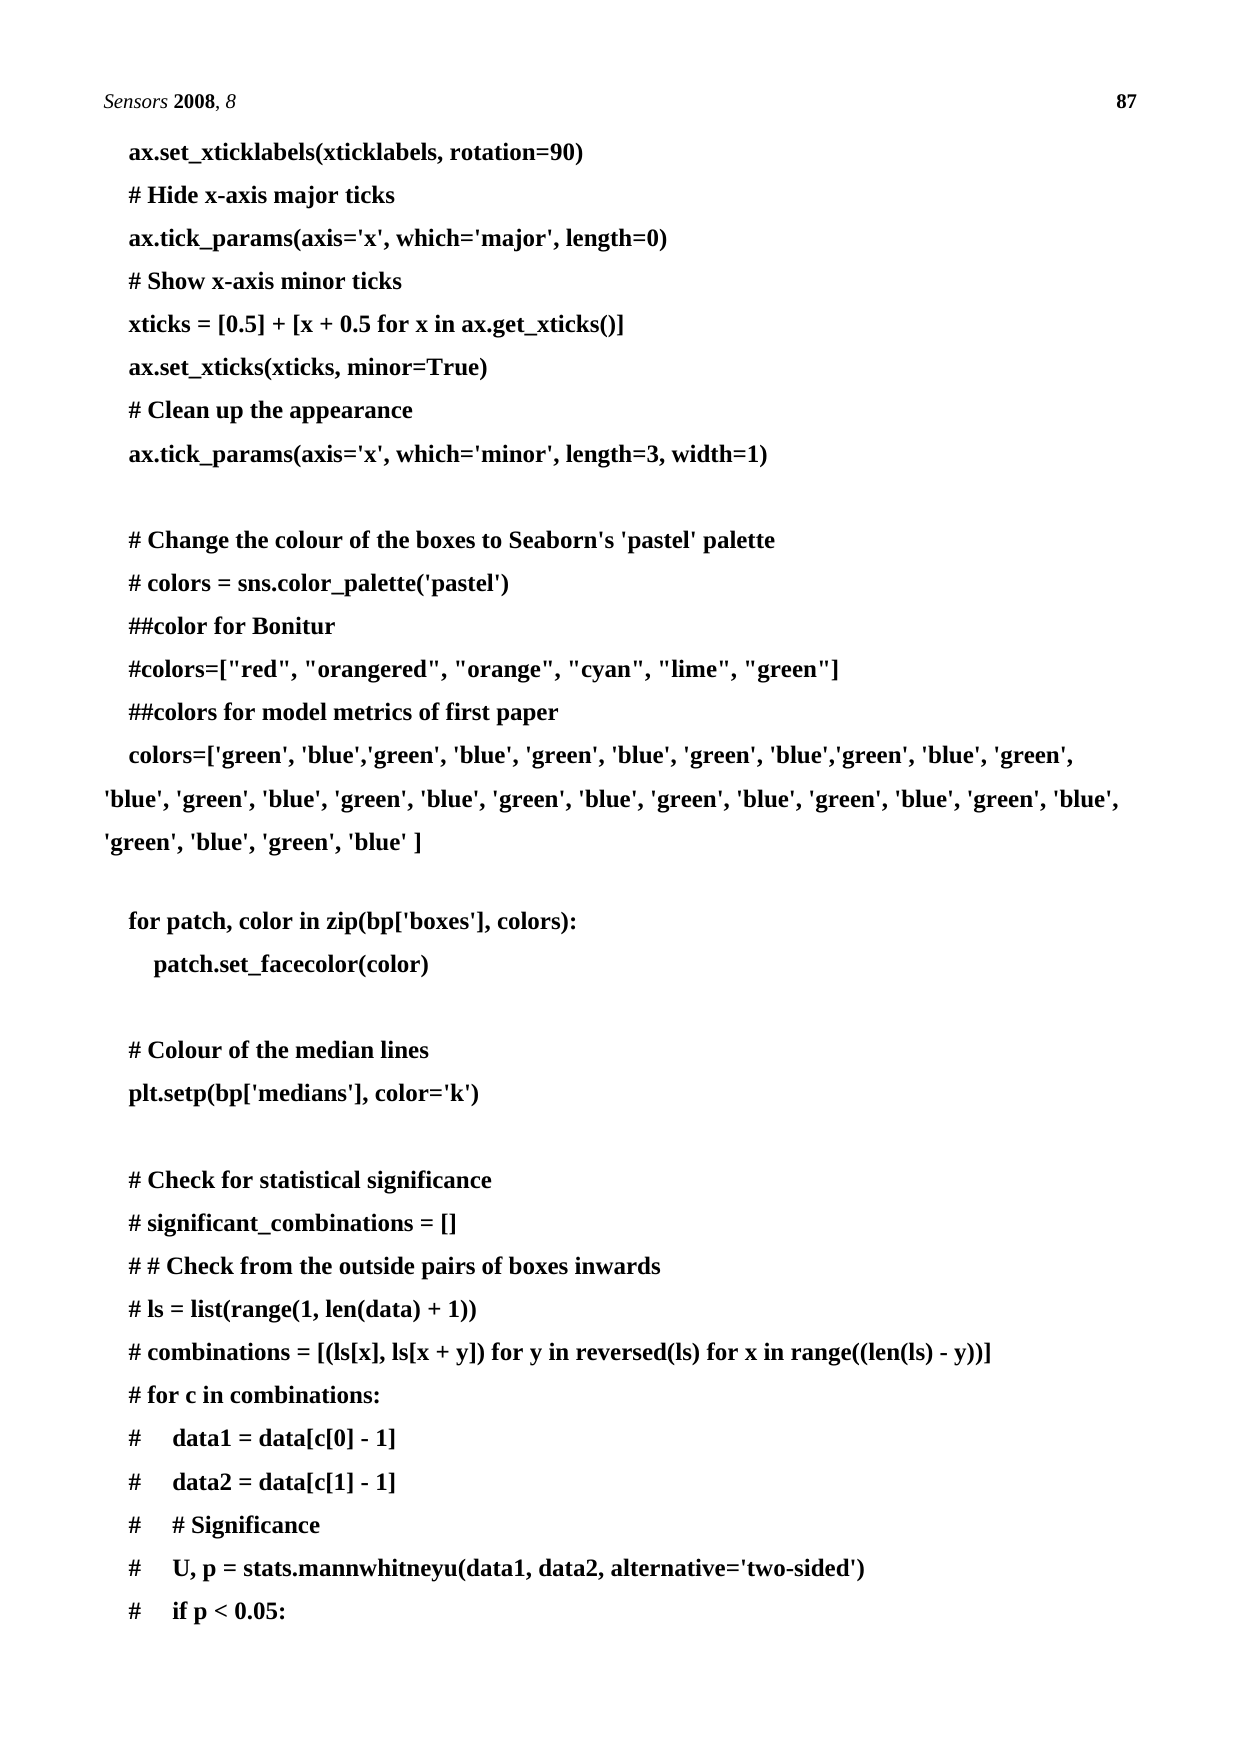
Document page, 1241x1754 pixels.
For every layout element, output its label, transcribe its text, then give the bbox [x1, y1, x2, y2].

text ##colors for model metrics of first paper [103, 697, 1137, 726]
text # Show x-axis minor ticks [103, 266, 1137, 295]
text #colors=["red", "orangered", "orange", "cyan", "lime", "green"] [103, 654, 1137, 683]
text # data1 = data[c[0] - 1] [103, 1423, 1137, 1452]
text # Check for statistical significance [103, 1165, 1137, 1193]
text # Clean up the appearance [103, 396, 1137, 424]
text ##color for Bonitur [103, 611, 1137, 640]
text # if p < 0.05: [103, 1596, 1137, 1625]
text # significant_combinations = [] [103, 1208, 1137, 1237]
text ax.set_xticks(xticks, minor=True) [103, 352, 1137, 381]
text ax.tick_params(axis='x', which='minor', length=3, width=1) [103, 439, 1137, 467]
text for patch, color in zip(bp['boxes'], colors): [103, 906, 1137, 935]
text # ls = list(range(1, len(data) + 1)) [103, 1294, 1137, 1323]
text colors=['green', 'blue','green', 'blue', 'green', 'blue', 'green', 'blue','green', 'blue', 'green', 'blue', 'green', 'blue', 'green', 'blue', 'green', 'blue', 'green', 'blue', 'green', 'blue', 'green', 'blue', 'green', 'blue', 'green', 'blue' ] [103, 741, 1137, 856]
text patch.set_facecolor(color) [103, 949, 1137, 978]
text ax.set_xticklabels(xticklabels, rotation=90) [103, 137, 1137, 166]
text xticks = [0.5] + [x + 0.5 for x in ax.get_xticks()] [103, 309, 1137, 338]
text # Colour of the median lines [103, 1035, 1137, 1064]
text # data2 = data[c[1] - 1] [103, 1467, 1137, 1495]
text ax.tick_params(axis='x', which='major', length=0) [103, 223, 1137, 252]
text # U, p = stats.mannwhitneyu(data1, data2, alternative='two-sided') [103, 1553, 1137, 1582]
text # Change the colour of the boxes to Seaborn's 'pastel' palette [103, 525, 1137, 554]
text # combinations = [(ls[x], ls[x + y]) for y in reversed(ls) for x in range((len(ls) - y))] [103, 1337, 1137, 1366]
text plt.setp(bp['medians'], color='k') [103, 1078, 1137, 1107]
text # for c in combinations: [103, 1380, 1137, 1409]
text # # Check from the outside pairs of boxes inwards [103, 1251, 1137, 1280]
text # # Significance [103, 1510, 1137, 1538]
text # colors = sns.color_palette('pastel') [103, 568, 1137, 597]
text # Hide x-axis major ticks [103, 180, 1137, 209]
